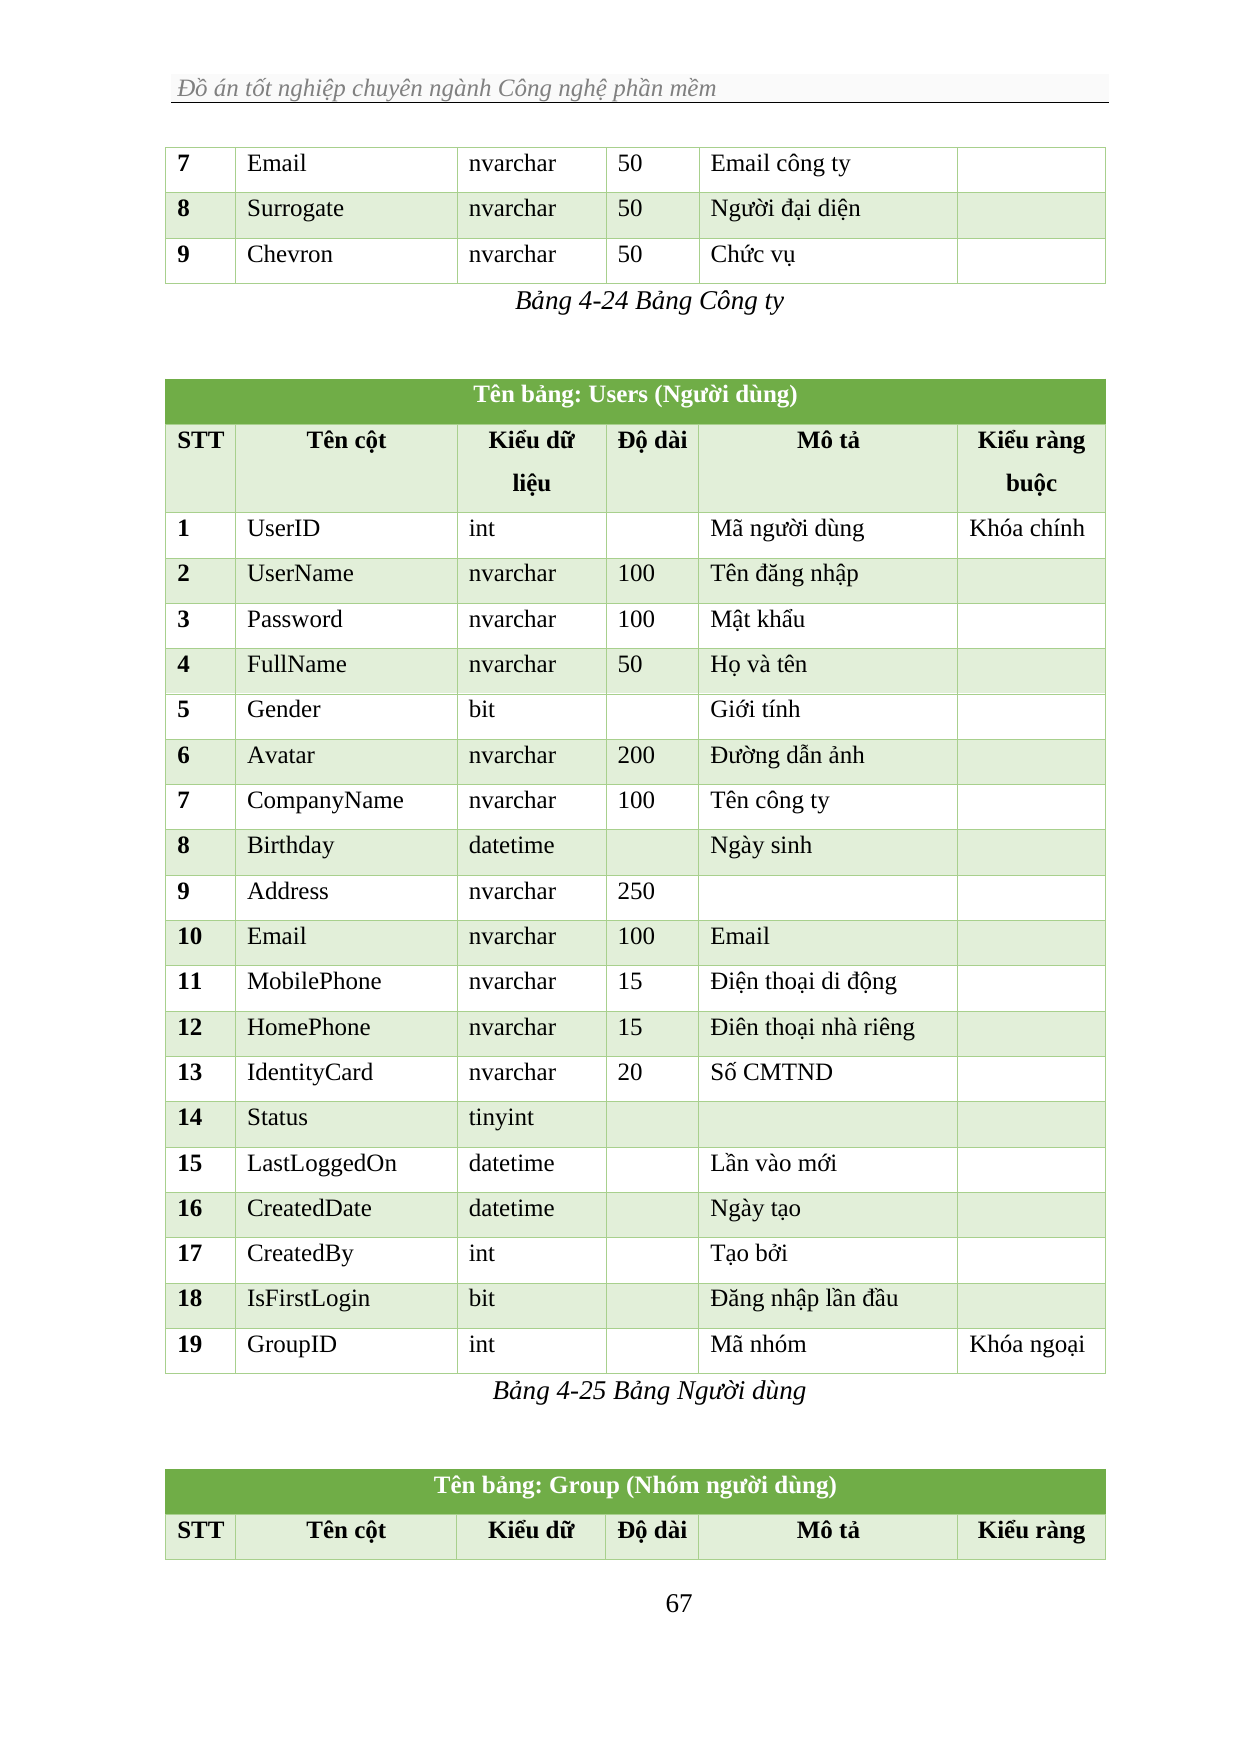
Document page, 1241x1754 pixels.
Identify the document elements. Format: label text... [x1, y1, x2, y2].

table_cell 100 [607, 921, 698, 965]
table_cell [958, 148, 1105, 192]
table_cell [607, 1193, 698, 1237]
table_cell 15 [607, 1012, 698, 1056]
table_cell nvarchar [458, 966, 606, 1011]
table_cell 8 [166, 193, 235, 238]
table_cell Surrogate [236, 193, 457, 238]
table_cell Đăng nhập lần đầu [699, 1284, 957, 1328]
table_cell [958, 695, 1105, 739]
table_cell Người đại diện [700, 193, 957, 238]
table_cell 19 [166, 1329, 235, 1373]
table_cell Email [236, 921, 457, 965]
table_cell CompanyName [236, 785, 457, 829]
table_cell Điên thoại nhà riêng [699, 1012, 957, 1056]
table_cell Kiểu dữ liệu [457, 1515, 605, 1559]
table_cell [699, 876, 957, 920]
table_cell Birthday [236, 830, 457, 875]
table_cell Họ và tên [699, 649, 957, 693]
table_cell 7 [166, 148, 235, 192]
table_cell int [458, 513, 606, 557]
table_cell Mô tả [699, 1515, 957, 1559]
table_cell nvarchar [458, 604, 606, 648]
table_header Tên bảng: Group (Nhóm người dùng) [166, 1470, 1105, 1514]
table_cell 1 [166, 513, 235, 557]
table_cell 12 [166, 1012, 235, 1056]
table_cell CreatedDate [236, 1193, 457, 1237]
table_cell Độ dài [607, 425, 698, 512]
table_cell STT [166, 425, 235, 512]
table_cell Ngày sinh [699, 830, 957, 875]
table_cell MobilePhone [236, 966, 457, 1011]
table_cell 9 [166, 876, 235, 920]
table_cell nvarchar [458, 740, 606, 784]
table_cell 16 [166, 1193, 235, 1237]
table_cell [958, 649, 1105, 693]
table_cell datetime [458, 1148, 606, 1192]
table_cell [958, 559, 1105, 603]
table_cell 2 [166, 559, 235, 603]
table_cell Đường dẫn ảnh [699, 740, 957, 784]
table_cell [958, 1012, 1105, 1056]
table_cell [607, 1329, 698, 1373]
table_cell bit [458, 695, 606, 739]
table_cell [958, 1193, 1105, 1237]
table_cell UserID [236, 513, 457, 557]
table_cell [958, 876, 1105, 920]
table_cell GroupID [236, 1329, 457, 1373]
table_cell 15 [166, 1148, 235, 1192]
table_cell [607, 1284, 698, 1328]
table_cell 100 [607, 785, 698, 829]
table_cell [958, 740, 1105, 784]
table_cell Mã nhóm [699, 1329, 957, 1373]
table_cell 4 [166, 649, 235, 693]
table_cell 250 [607, 876, 698, 920]
table_cell LastLoggedOn [236, 1148, 457, 1192]
table_cell 8 [166, 830, 235, 875]
table_cell Khóa ngoại [958, 1329, 1105, 1373]
table_cell bit [458, 1284, 606, 1328]
table_cell nvarchar [458, 559, 606, 603]
table_cell datetime [458, 830, 606, 875]
table_cell Gender [236, 695, 457, 739]
table_cell [958, 1284, 1105, 1328]
table_cell nvarchar [458, 921, 606, 965]
table_cell 14 [166, 1102, 235, 1147]
table_cell Ngày tạo [699, 1193, 957, 1237]
table_cell [958, 1102, 1105, 1147]
table_cell UserName [236, 559, 457, 603]
table_cell nvarchar [458, 1012, 606, 1056]
table_cell [958, 785, 1105, 829]
table_cell Độ dài [606, 1515, 698, 1559]
table_cell [607, 1102, 698, 1147]
table_cell nvarchar [458, 785, 606, 829]
table_cell [607, 695, 698, 739]
table_cell nvarchar [458, 1057, 606, 1101]
table_cell 9 [166, 239, 235, 283]
table_header Tên bảng: Users (Người dùng) [166, 380, 1105, 424]
table_cell [958, 193, 1105, 238]
table_cell 13 [166, 1057, 235, 1101]
table_cell nvarchar [458, 193, 606, 238]
table_cell 50 [607, 239, 699, 283]
table_cell Điện thoại di động [699, 966, 957, 1011]
table_cell IsFirstLogin [236, 1284, 457, 1328]
table_cell 6 [166, 740, 235, 784]
table_cell Email [236, 148, 457, 192]
table_cell IdentityCard [236, 1057, 457, 1101]
table_cell CreatedBy [236, 1238, 457, 1282]
table_cell [958, 966, 1105, 1011]
table_cell Mã người dùng [699, 513, 957, 557]
table_cell Chevron [236, 239, 457, 283]
table_cell [958, 1148, 1105, 1192]
table_cell Giới tính [699, 695, 957, 739]
table_cell Tên đăng nhập [699, 559, 957, 603]
table_cell Mô tả [699, 425, 957, 512]
table_cell tinyint [458, 1102, 606, 1147]
table_cell 20 [607, 1057, 698, 1101]
table_cell Tên công ty [699, 785, 957, 829]
table_cell Tên cột [236, 425, 457, 512]
table_cell int [458, 1329, 606, 1373]
table_cell nvarchar [458, 148, 606, 192]
table_cell [607, 1238, 698, 1282]
table_cell [607, 830, 698, 875]
table_cell [958, 239, 1105, 283]
table_cell Tên cột [236, 1515, 456, 1559]
table_cell HomePhone [236, 1012, 457, 1056]
table_cell Số CMTND [699, 1057, 957, 1101]
table_cell Email công ty [700, 148, 957, 192]
table_cell 15 [607, 966, 698, 1011]
table_cell Kiểu dữ liệu [458, 425, 606, 512]
table_cell nvarchar [458, 649, 606, 693]
table_cell 100 [607, 559, 698, 603]
table_cell [607, 513, 698, 557]
table_cell 3 [166, 604, 235, 648]
table_cell 100 [607, 604, 698, 648]
table_cell [958, 921, 1105, 965]
table_cell Kiểu ràng buộc [958, 425, 1105, 512]
table_cell 5 [166, 695, 235, 739]
table_cell 200 [607, 740, 698, 784]
table_cell [607, 1148, 698, 1192]
table_cell Status [236, 1102, 457, 1147]
table_cell [958, 830, 1105, 875]
table_cell Khóa chính [958, 513, 1105, 557]
table_cell 50 [607, 148, 699, 192]
table_cell int [458, 1238, 606, 1282]
table_cell FullName [236, 649, 457, 693]
table_cell [958, 604, 1105, 648]
table_cell Mật khẩu [699, 604, 957, 648]
table_cell 18 [166, 1284, 235, 1328]
table_cell 50 [607, 193, 699, 238]
table_cell 17 [166, 1238, 235, 1282]
table_cell [958, 1238, 1105, 1282]
table_cell 11 [166, 966, 235, 1011]
table_cell Chức vụ [700, 239, 957, 283]
table_cell [699, 1102, 957, 1147]
table_cell 7 [166, 785, 235, 829]
table_cell 50 [607, 649, 698, 693]
table_cell Address [236, 876, 457, 920]
table_cell nvarchar [458, 239, 606, 283]
table_cell STT [166, 1515, 235, 1559]
table_cell Lần vào mới [699, 1148, 957, 1192]
table_cell Avatar [236, 740, 457, 784]
table_cell 10 [166, 921, 235, 965]
table_cell Email [699, 921, 957, 965]
table_cell nvarchar [458, 876, 606, 920]
table_cell [958, 1057, 1105, 1101]
table_cell Tạo bởi [699, 1238, 957, 1282]
table_cell Kiểu ràng buộc [958, 1515, 1105, 1559]
table_cell datetime [458, 1193, 606, 1237]
table_cell Password [236, 604, 457, 648]
